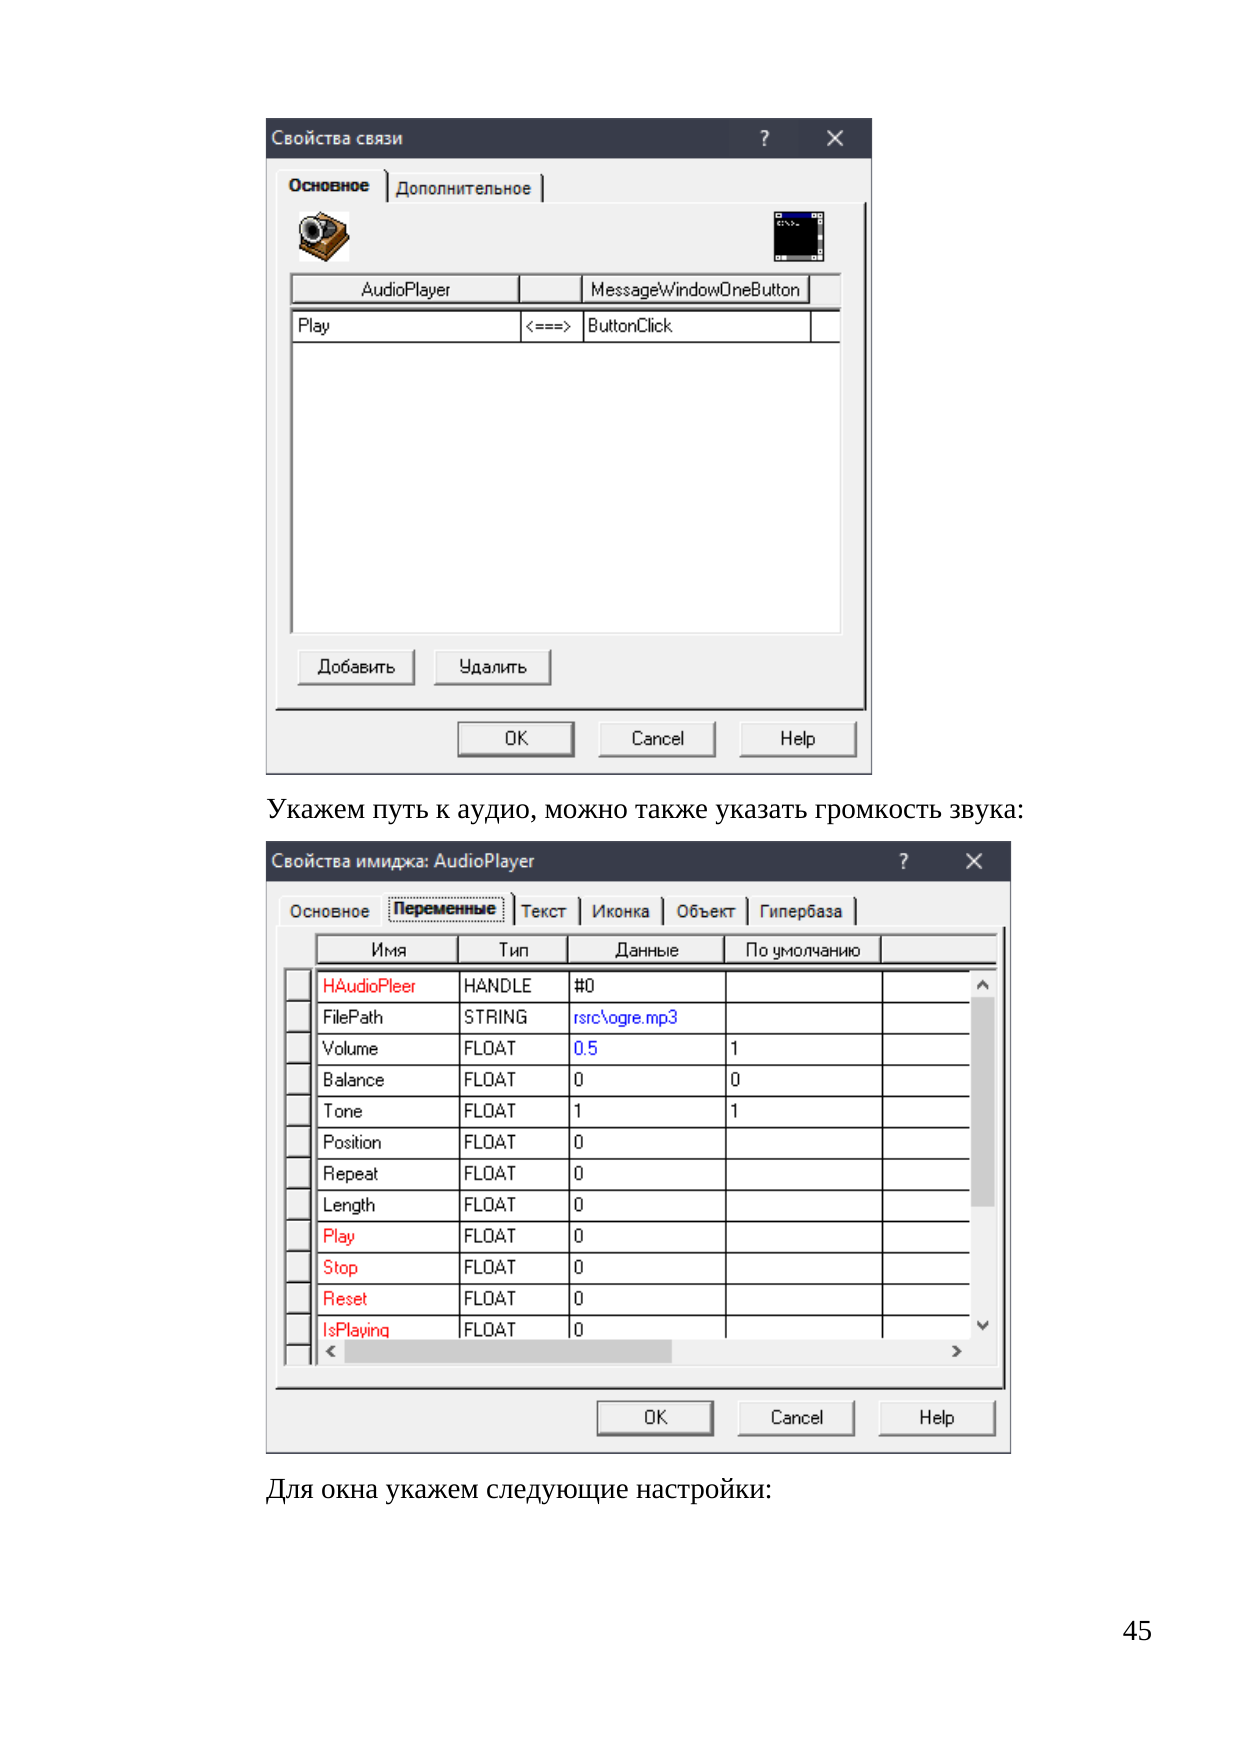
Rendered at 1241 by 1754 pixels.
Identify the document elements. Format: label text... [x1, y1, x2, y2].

text Для окна укажем следующие настройки: [177, 1471, 1152, 1504]
text Укажем путь к аудио, можно также указать громкость звука: [177, 791, 1152, 825]
picture [265, 841, 1012, 1454]
picture [265, 118, 873, 775]
